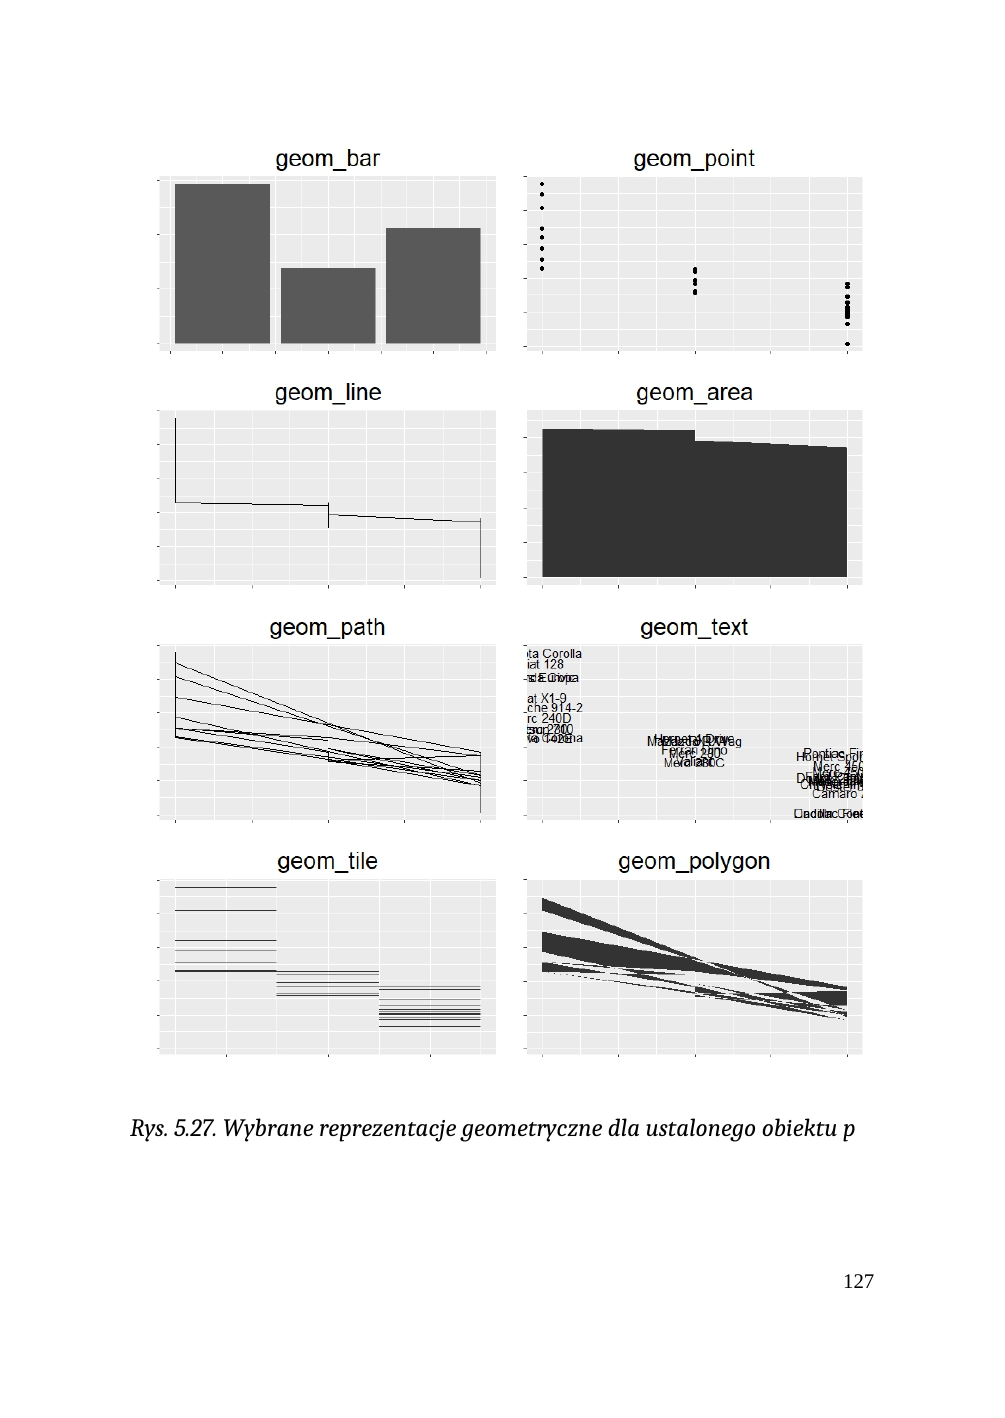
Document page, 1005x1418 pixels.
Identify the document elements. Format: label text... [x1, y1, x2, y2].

picture [129, 135, 875, 1085]
